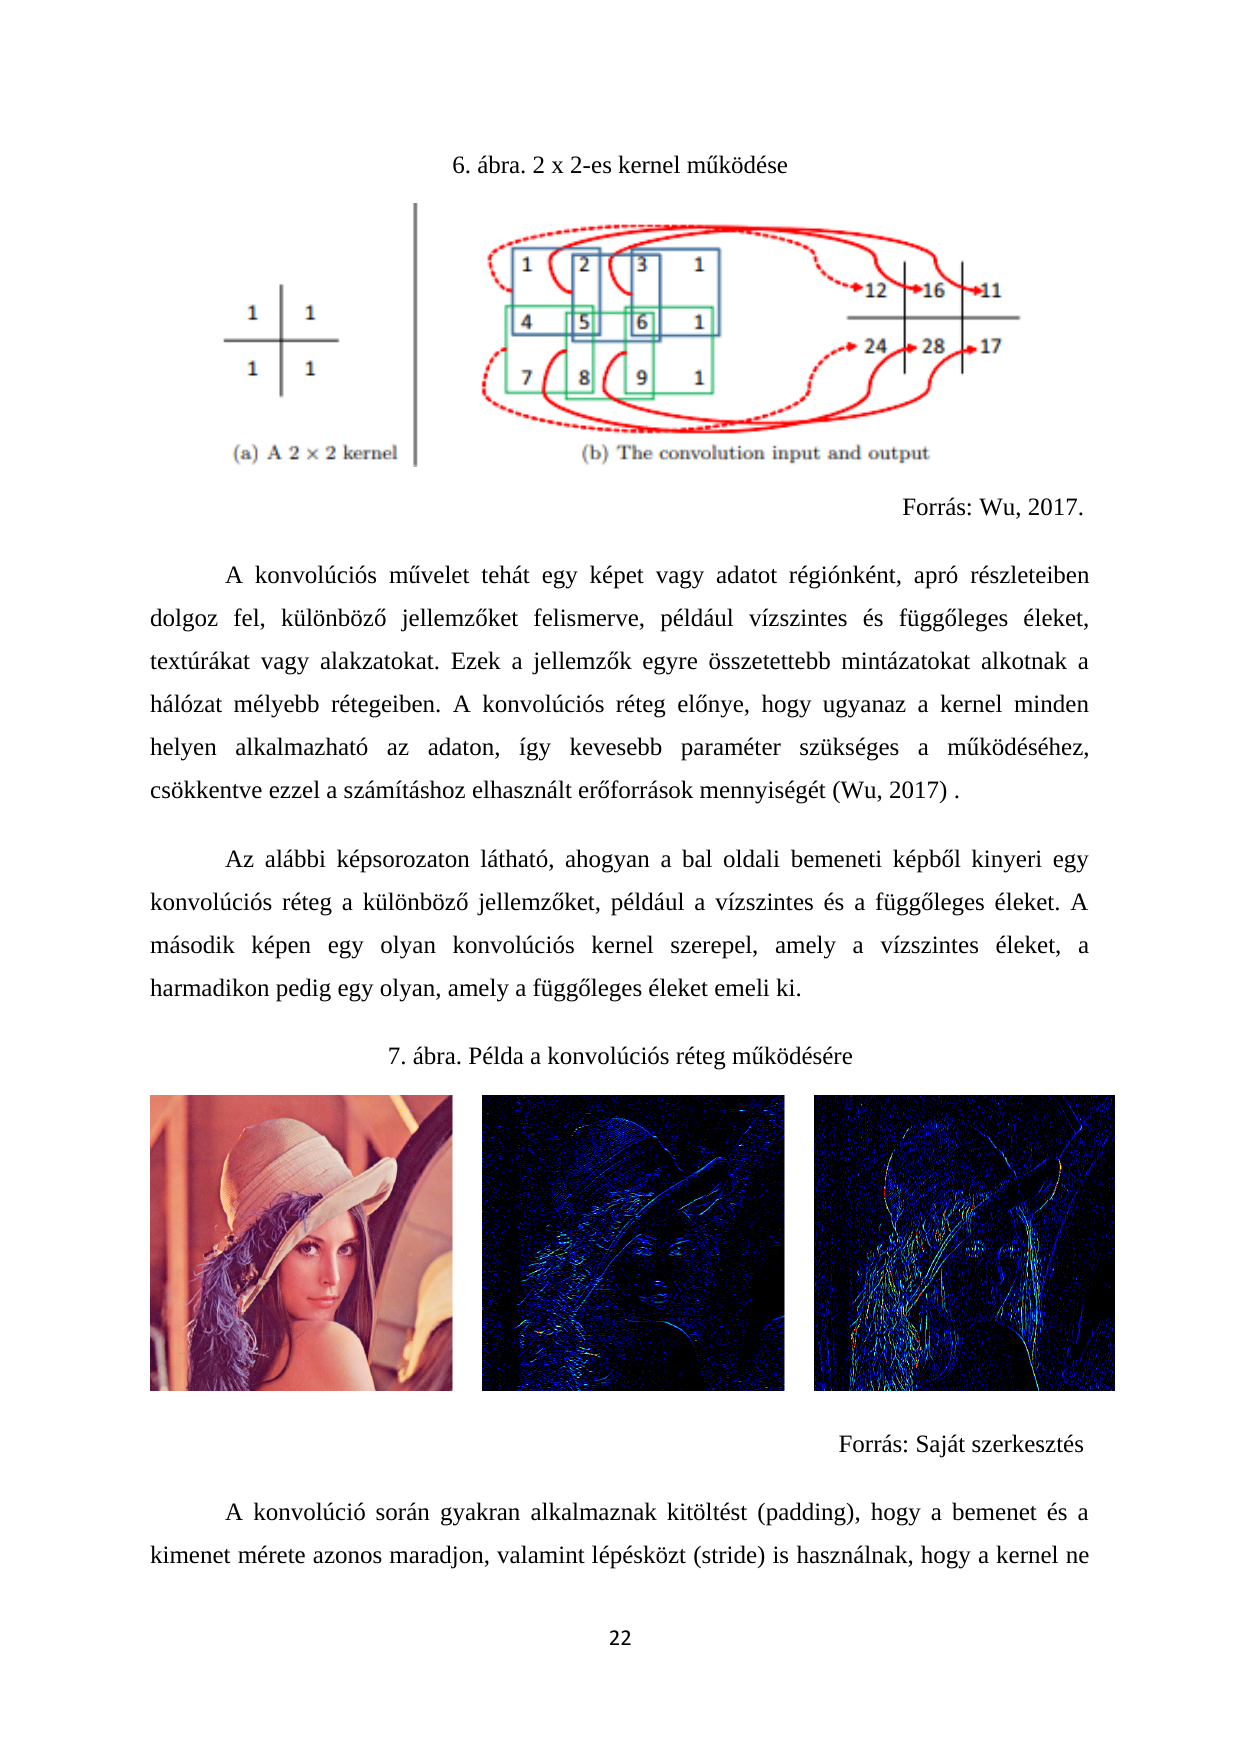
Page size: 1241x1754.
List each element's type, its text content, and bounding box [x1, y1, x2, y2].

picture [215, 203, 1025, 467]
text Az alábbi képsorozaton látható, ahogyan a bal oldali bemeneti képből kinyeri egy konvolúciós réteg a különböző jellemzőket, például a vízszintes és a függőleges éleket. A második képen egy olyan konvolúciós kernel szerepel, amely a vízszintes éleket, a harmadikon pedig egy olyan, amely a függőleges éleket emeli ki. [150, 844, 1090, 1002]
text 6. ábra. 2 x 2-es kernel működése [150, 150, 1090, 179]
text 7. ábra. Példa a konvolúciós réteg működésére [150, 1041, 1090, 1070]
text Forrás: Saját szerkesztés [150, 1429, 1090, 1458]
picture [150, 1095, 1115, 1391]
text A konvolúciós művelet tehát egy képet vagy adatot régiónként, apró részleteiben dolgoz fel, különböző jellemzőket felismerve, például vízszintes és függőleges éleket, textúrákat vagy alakzatokat. Ezek a jellemzők egyre összetettebb mintázatokat alkotnak a hálózat mélyebb rétegeiben. A konvolúciós réteg előnye, hogy ugyanaz a kernel minden helyen alkalmazható az adaton, így kevesebb paraméter szükséges a működéséhez, csökkentve ezzel a számításhoz elhasznált erőforrások mennyiségét (Wu, 2017) . [150, 560, 1090, 804]
text Forrás: Wu, 2017. [150, 492, 1090, 521]
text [150, 1497, 1090, 1569]
